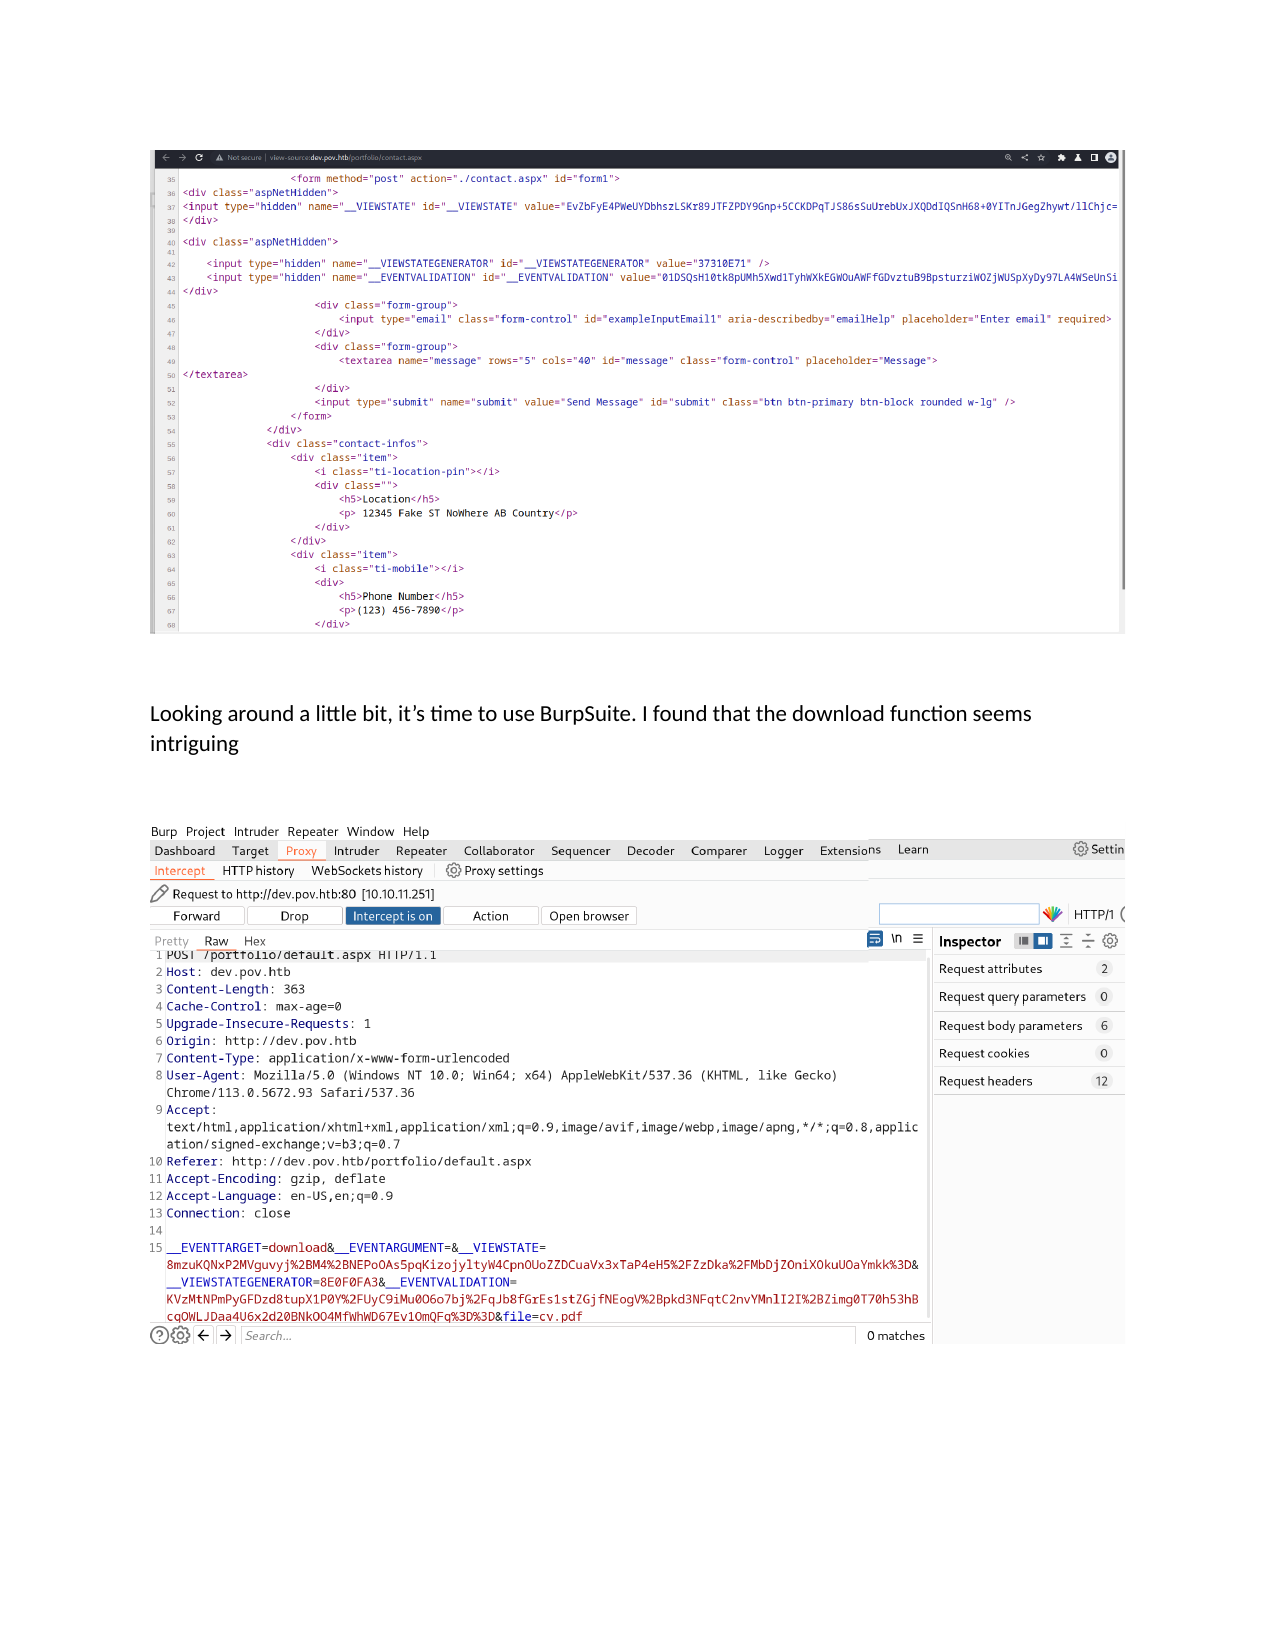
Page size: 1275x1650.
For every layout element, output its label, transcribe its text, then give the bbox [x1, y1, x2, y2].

text Looking around a little bit, it’s time to use BurpSuite. I found that the download function seems intriguing [150, 699, 1125, 757]
picture [150, 150, 1125, 634]
picture [150, 822, 1125, 1344]
